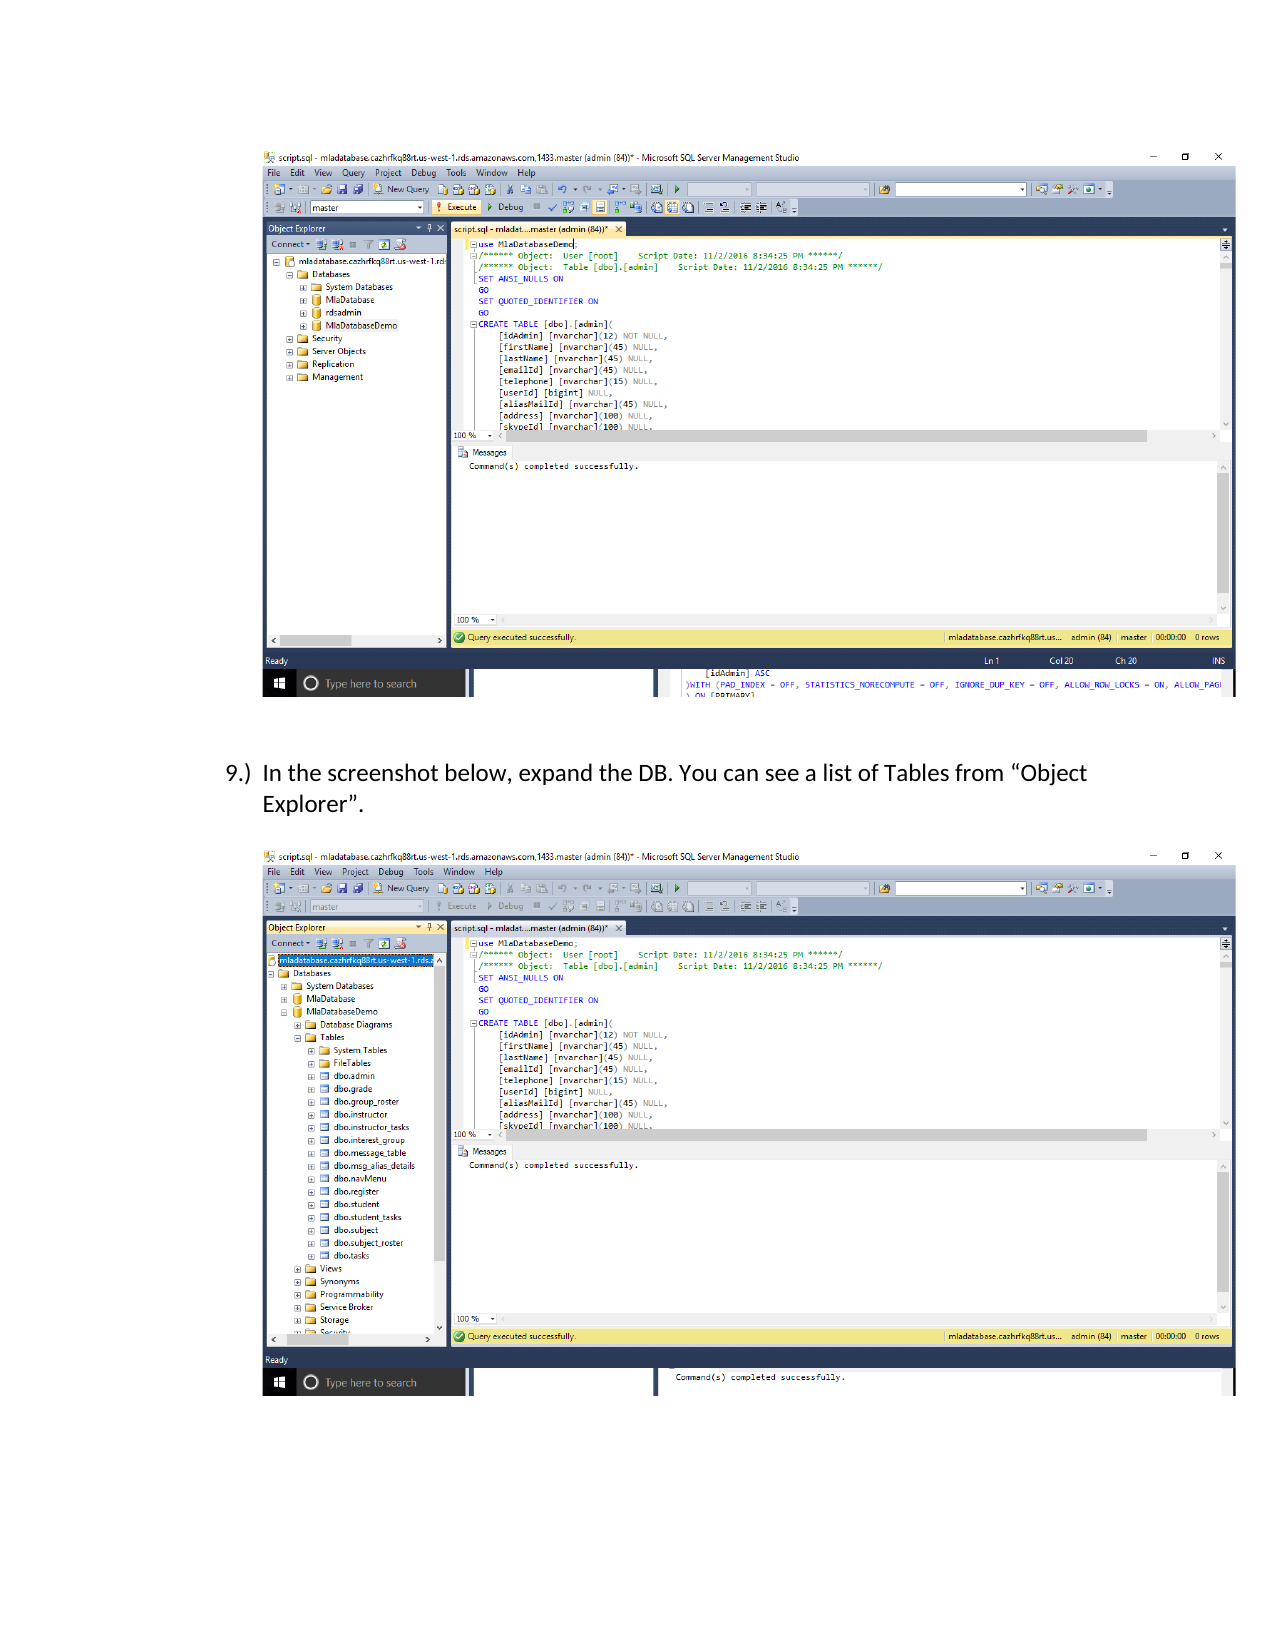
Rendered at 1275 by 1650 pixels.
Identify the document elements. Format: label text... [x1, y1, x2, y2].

picture [262, 849, 1236, 1396]
list In the screenshot below, expand the DB. You can see a list of Tables from “Object Explorer”. [225, 757, 1125, 818]
picture [262, 150, 1236, 697]
